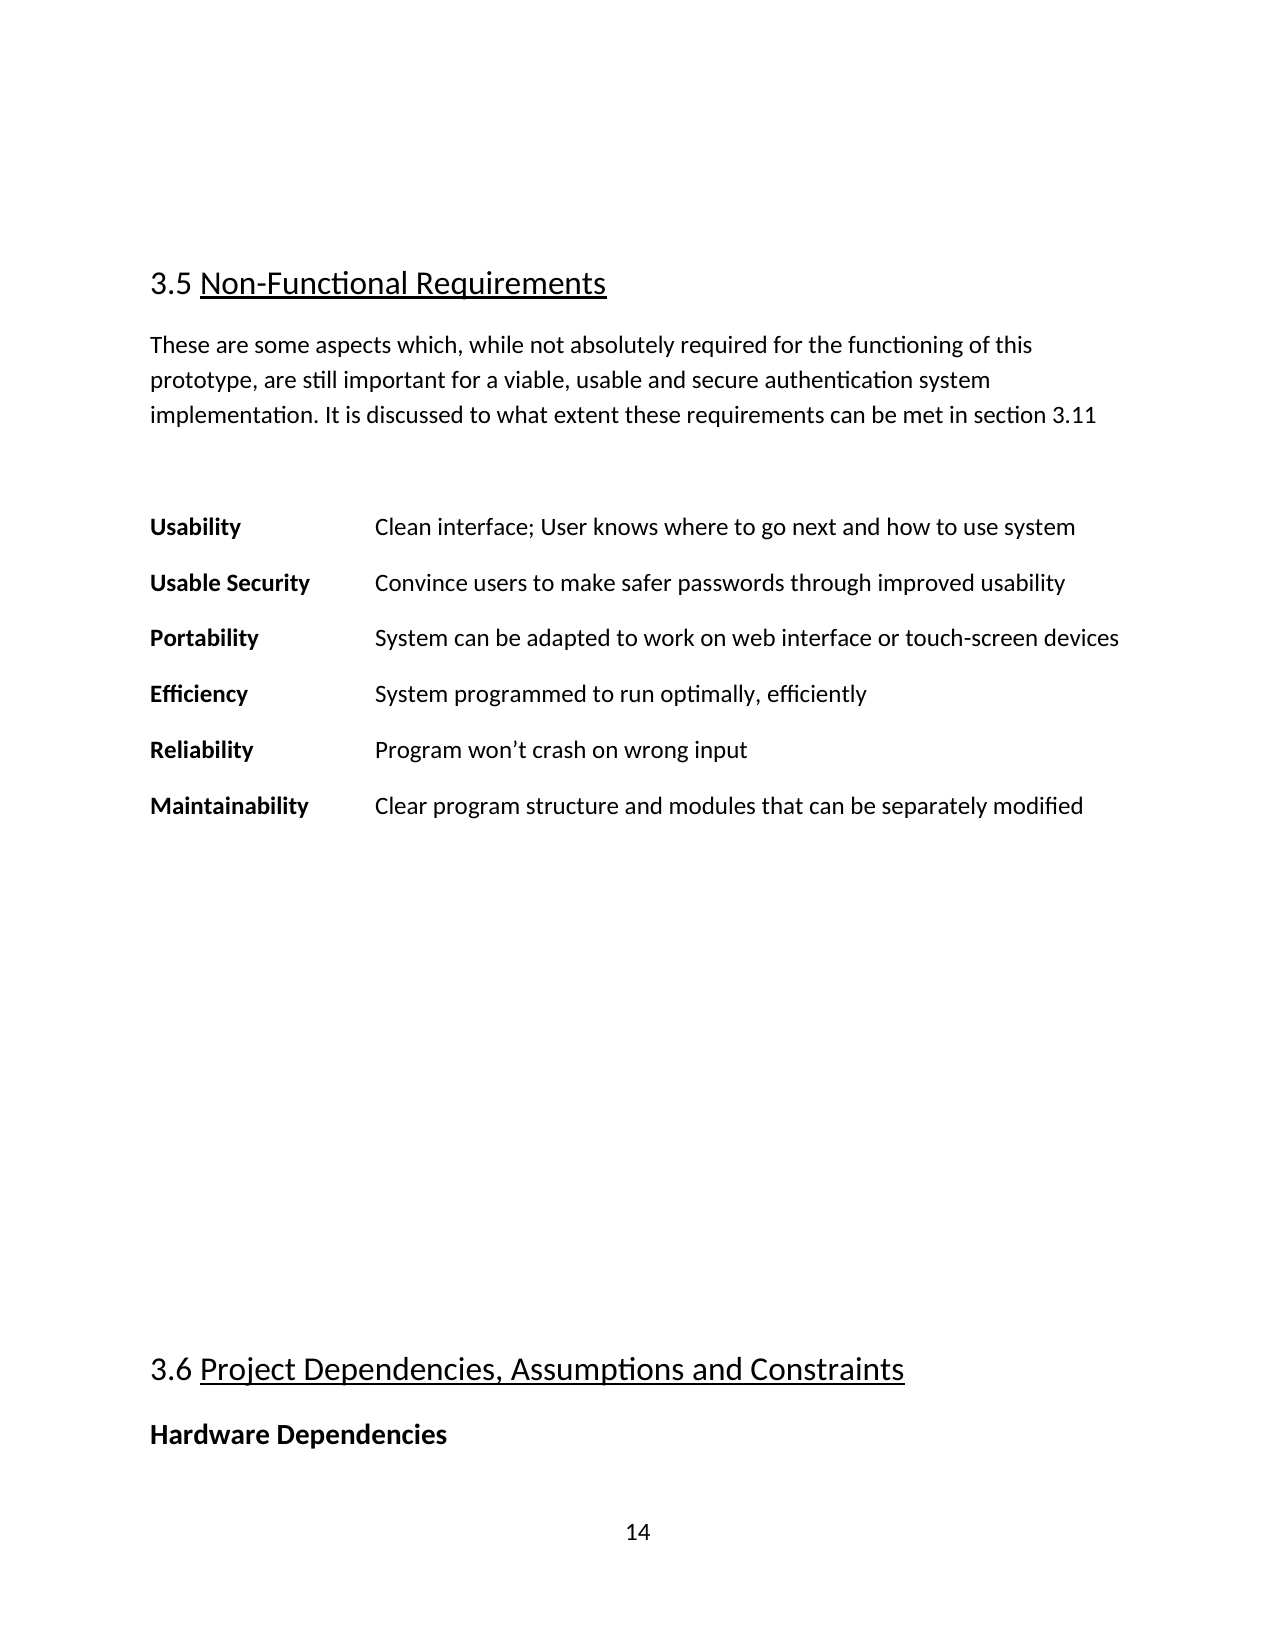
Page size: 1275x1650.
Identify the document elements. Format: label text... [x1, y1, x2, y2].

text Reliability Program won’t crash on wrong input [150, 734, 1125, 765]
text Usable Security Convince users to make safer passwords through improved usability [150, 567, 1125, 597]
text Hardware Dependencies [150, 1416, 1125, 1452]
text 3.5 Non-Functional Requirements [150, 262, 1125, 302]
text 3.6 Project Dependencies, Assumptions and Constraints [150, 1348, 1125, 1389]
text Usability Clean interface; User knows where to go next and how to use system [150, 511, 1125, 541]
text Portability System can be adapted to work on web interface or touch-screen devices [150, 623, 1125, 653]
text Efficiency System programmed to run optimally, efficiently [150, 678, 1125, 709]
text These are some aspects which, while not absolutely required for the functioning of this prototype, are still important for a viable, usable and secure authentication system implementation. It is discussed to what extent these requirements can be met in section 3.11 [150, 329, 1125, 430]
text Maintainability Clear program structure and modules that can be separately modified [150, 790, 1125, 821]
